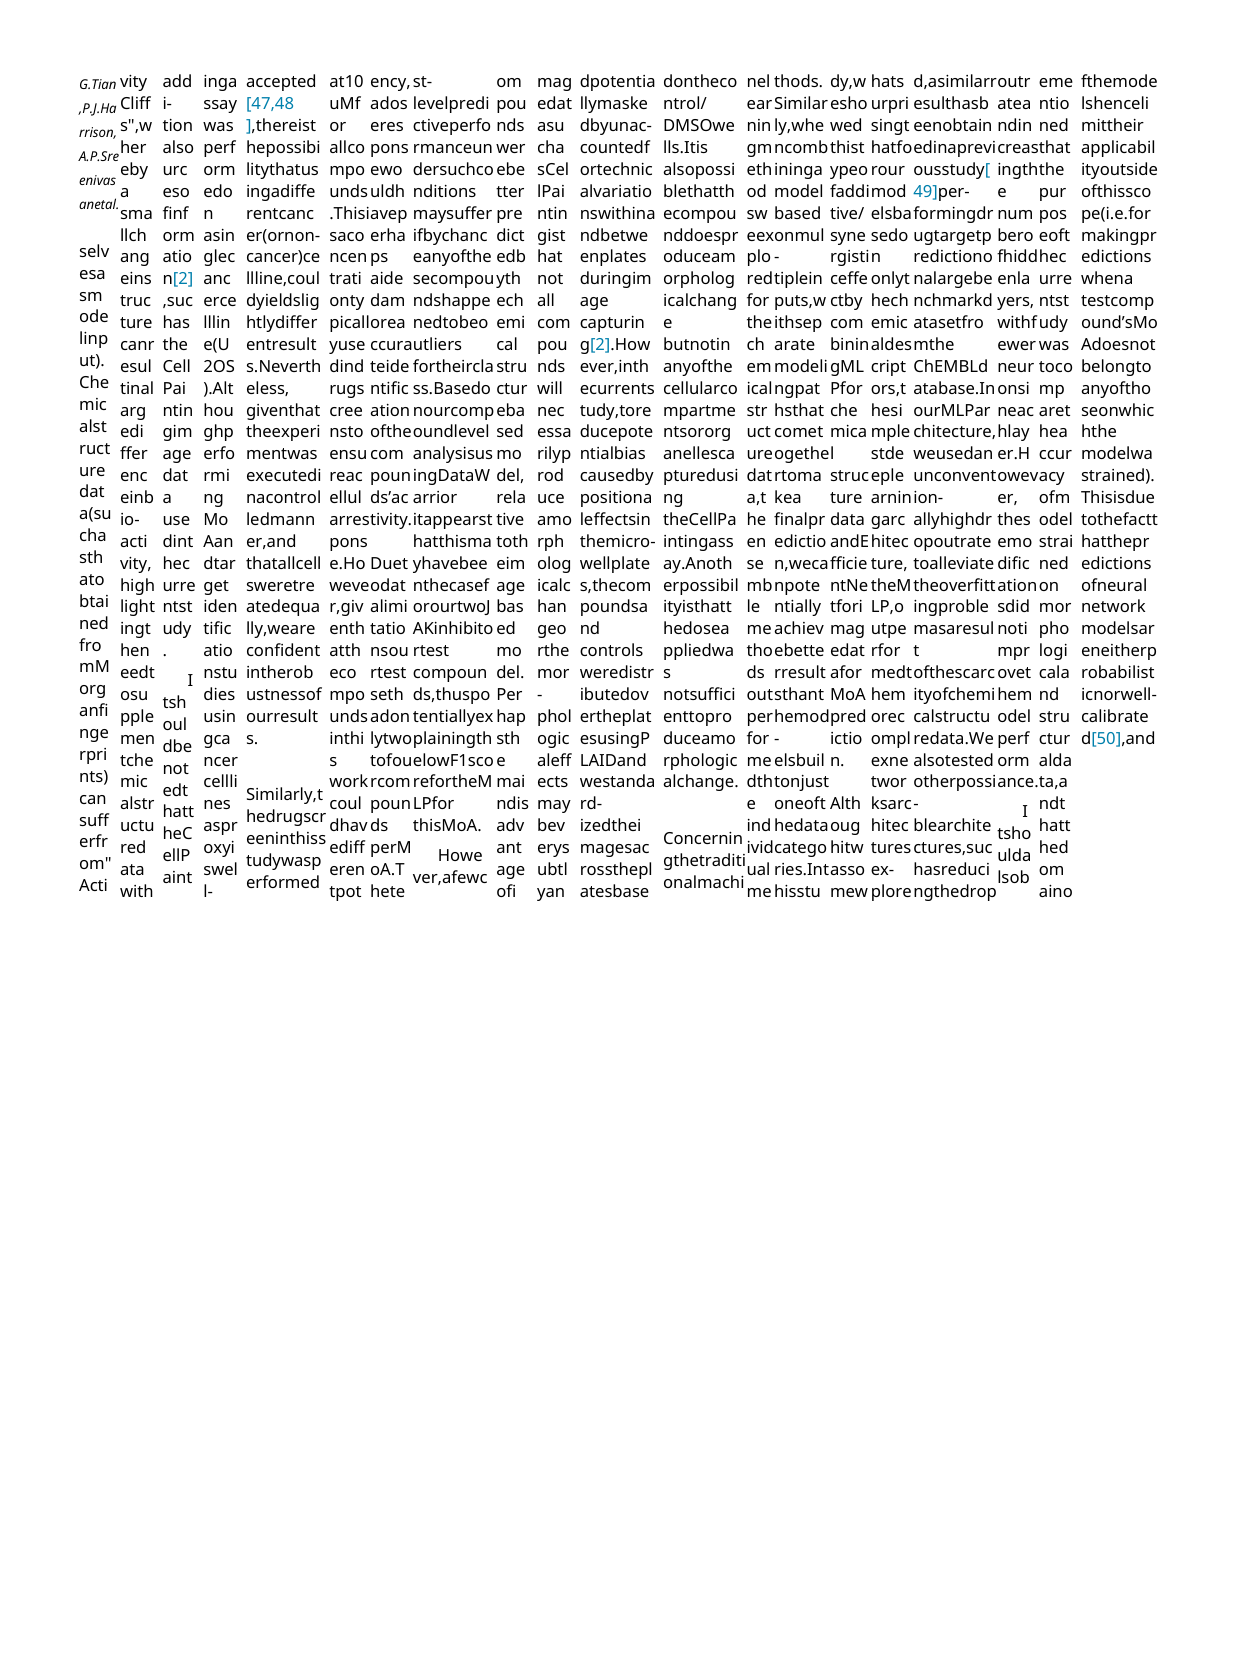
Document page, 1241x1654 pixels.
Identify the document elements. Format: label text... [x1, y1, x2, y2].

picture [985, 163, 989, 178]
text selvesasmodelinput).Chemicalstructuredata(suchasthatobtained fromMorganfingerprints)cansufferfrom"ActivityCliffs",wherebya smallchangeinstructurecanresultinalargedifferenceinbio-activity, highlightingtheneedtosupplementchemicalstructuredatawithaddi-tionalsourcesofinformation[2],suchastheCellPaintingimagedata usedinthecurrentstudy. [79, 240, 112, 896]
text Concerningthetraditionalmachinelearningmethodsweexplored forthechemicalstructuredata,theensemblemethodsoutperformedthe individualmethods.Similarly,whencombiningamodelbasedonmul-tipleinputs,withseparatemodelingpathsthatcometogethertomakea finalprediction,wecanpotentiallyachievebetterresultsthanthemod-elsbuiltonjustoneofthedatacategories.Inthisstudy,weshowed thistypeofadditive/synergisticeffectbycombiningMLPforchemical structuredataandEfficientNetforimagedataforMoAprediction. Althoughitwassomewhatsurprisingthatforourmodelsbasedon onlythechemicaldescriptors,thesimplestdeeplearningarchitecture, theMLP,outperformedthemorecomplexnetworksarchitecturesex-plored,asimilarresulthasbeenobtainedinapreviousstudy[49]per-formingdrugtargetpredictiononalargebenchmarkdatasetfromthe ChEMBLdatabase.InourMLParchitecture,weusedanunconvention-allyhighdropoutratetoalleviatetheoverfittingproblemasaresult ofthescarcityofchemicalstructuredata.Wealsotestedotherpossi-blearchitectures,suchasreducingthedropoutrateandincreasingthe numberofhiddenlayers,withfewerneuronsineachlayer.However, thesemodificationsdidnotimprovethemodelperformance. [663, 70, 1039, 902]
picture [1115, 732, 1119, 747]
text ItshouldbenotedthattheCellPaintingassaywasperformedon asinglecancercellline(U2OS).AlthoughperformingMoAandtarget identificationstudiesusingcancercelllinesasproxyiswell-accepted [47,48],thereisthepossibilitythatusingadifferentcancer(ornon-cancer)cellline,couldyieldslightlydifferentresults.Nevertheless, giventhattheexperimentwasexecutedinacontrolledmanner,and thatallcellsweretreatedequally,weareconfidentintherobustnessof ourresults. [246, 70, 322, 748]
text ItshouldbenotedthattheCellPaintingassaywasperformedon asinglecancercellline(U2OS).AlthoughperformingMoAandtarget identificationstudiesusingcancercelllinesasproxyiswell-accepted [47,48],thereisthepossibilitythatusingadifferentcancer(ornon-cancer)cellline,couldyieldslightlydifferentresults.Nevertheless, giventhattheexperimentwasexecutedinacontrolledmanner,and thatallcellsweretreatedequally,weareconfidentintherobustnessof ourresults. [203, 70, 238, 902]
text G.Tian,P.J.Harrison,A.P.Sreenivasanetal. [79, 70, 120, 214]
text Similarly,thedrugscreeninthisstudywasperformedat10uMfor allcompounds.Thisisaconcentrationtypicallyusedindrugscreensto ensureacellularresponse.However,giventhatthecompoundsinthis workcouldhavedifferentpotency,adoseresponsewouldhaveperhaps aidedamoreaccurateidentificationofthecompounds’activity. Duetodatalimitationsourtestsethadonlytwotofourcompounds perMoA.Thetest-levelpredictiveperformanceundersuchconditions maysufferifbychanceanyofthesecompoundshappenedtobeoutliers fortheirclass.BasedonourcompoundlevelanalysisusingDataWarrior itappearsthatthismayhavebeenthecaseforourtwoJAKinhibitortest compounds,thuspotentiallyexplainingthelowF1scorefortheMLPfor thisMoA. [246, 70, 496, 902]
picture [604, 338, 608, 353]
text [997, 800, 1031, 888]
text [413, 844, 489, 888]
text However,afewcompoundswerebetterpredictedbythechemical structurebasedmodel,relativetotheimagebasedmodel.Perhapsthe maindisadvantageofimagedatasuchasCellPaintingisthatnotall compoundswillnecessarilyproduceamorphologicalchangeorthemor-phologicaleffectsmaybeverysubtlyandpotentiallymaskedbyunac-countedfortechnicalvariationswithinandbetweenplatesduringimage capturing[2].However,inthecurrentstudy,toreducepotentialbias causedbypositionaleffectsinthemicro-wellplates,thecompoundsand controlsweredistributedovertheplatesusingPLAIDandwestandard-izedtheimagesacrosstheplatesbasedonthecontrol/DMSOwells.Itis alsopossiblethatthecompounddoesproduceamorphologicalchange butnotinanyofthecellularcompartmentsororganellescapturedusing theCellPaintingassay.Anotherpossibilityisthatthedoseappliedwas notsufficienttoproduceamorphologicalchange. [663, 70, 739, 792]
text selvesasmodelinput).Chemicalstructuredata(suchasthatobtained fromMorganfingerprints)cansufferfrom"ActivityCliffs",wherebya smallchangeinstructurecanresultinalargedifferenceinbio-activity, highlightingtheneedtosupplementchemicalstructuredatawithaddi-tionalsourcesofinformation[2],suchastheCellPaintingimagedata usedinthecurrentstudy. [162, 70, 196, 661]
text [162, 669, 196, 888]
text Itshouldalsobementionedthatthepurposeofthecurrentstudy wastocomparetheaccuracyofmodelstrainedonmorphologicaland structuraldata,andthatthedomainofthemodelshencelimittheir applicabilityoutsideofthisscope(i.e.formakingpredictionswhena testcompound’sMoAdoesnotbelongtoanyofthoseonwhichthe modelwastrained).Thisisduetothefactthatthepredictionsofneural networkmodelsareneitherprobabilisticnorwell-calibrated[50],and [1081, 70, 1158, 748]
picture [247, 97, 251, 112]
text However,afewcompoundswerebetterpredictedbythechemical structurebasedmodel,relativetotheimagebasedmodel.Perhapsthe maindisadvantageofimagedatasuchasCellPaintingisthatnotall compoundswillnecessarilyproduceamorphologicalchangeorthemor-phologicaleffectsmaybeverysubtlyandpotentiallymaskedbyunac-countedfortechnicalvariationswithinandbetweenplatesduringimage capturing[2].However,inthecurrentstudy,toreducepotentialbias causedbypositionaleffectsinthemicro-wellplates,thecompoundsand controlsweredistributedovertheplatesusingPLAIDandwestandard-izedtheimagesacrosstheplatesbasedonthecontrol/DMSOwells.Itis alsopossiblethatthecompounddoesproduceamorphologicalchange butnotinanyofthecellularcompartmentsororganellescapturedusing theCellPaintingassay.Anotherpossibilityisthatthedoseappliedwas notsufficienttoproduceamorphologicalchange. [579, 70, 656, 902]
picture [591, 338, 595, 353]
text selvesasmodelinput).Chemicalstructuredata(suchasthatobtained fromMorganfingerprints)cansufferfrom"ActivityCliffs",wherebya smallchangeinstructurecanresultinalargedifferenceinbio-activity, highlightingtheneedtosupplementchemicalstructuredatawithaddi-tionalsourcesofinformation[2],suchastheCellPaintingimagedata usedinthecurrentstudy. [120, 70, 155, 902]
picture [187, 272, 191, 287]
text Itshouldalsobementionedthatthepurposeofthecurrentstudy wastocomparetheaccuracyofmodelstrainedonmorphologicaland structuraldata,andthatthedomainofthemodelshencelimittheir applicabilityoutsideofthisscope(i.e.formakingpredictionswhena testcompound’sMoAdoesnotbelongtoanyofthoseonwhichthe modelwastrained).Thisisduetothefactthatthepredictionsofneural networkmodelsareneitherprobabilisticnorwell-calibrated[50],and [1039, 70, 1073, 902]
picture [173, 272, 177, 287]
